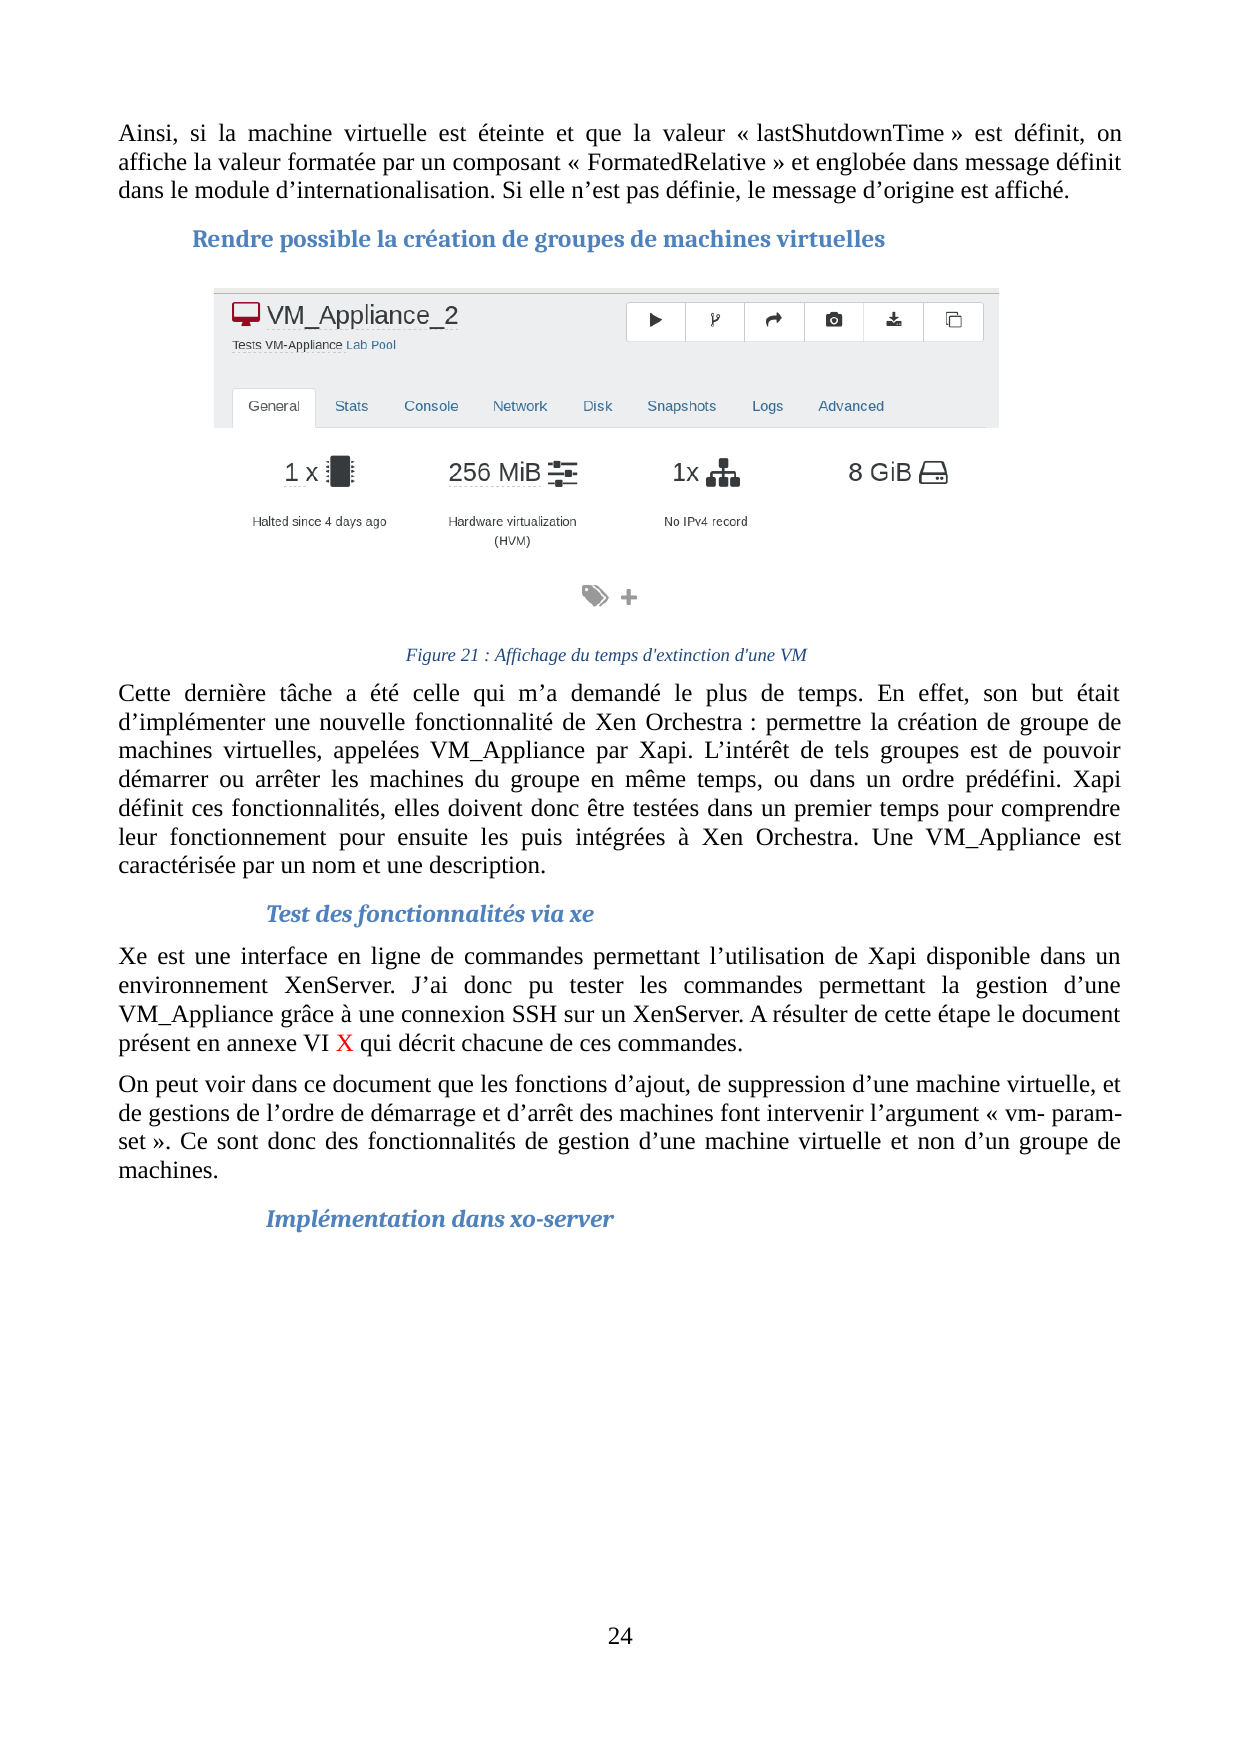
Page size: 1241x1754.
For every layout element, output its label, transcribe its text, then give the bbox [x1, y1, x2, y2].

subtitle Rendre possible la création de groupes de machines virtuelles [192, 225, 1122, 254]
picture [213, 288, 999, 635]
